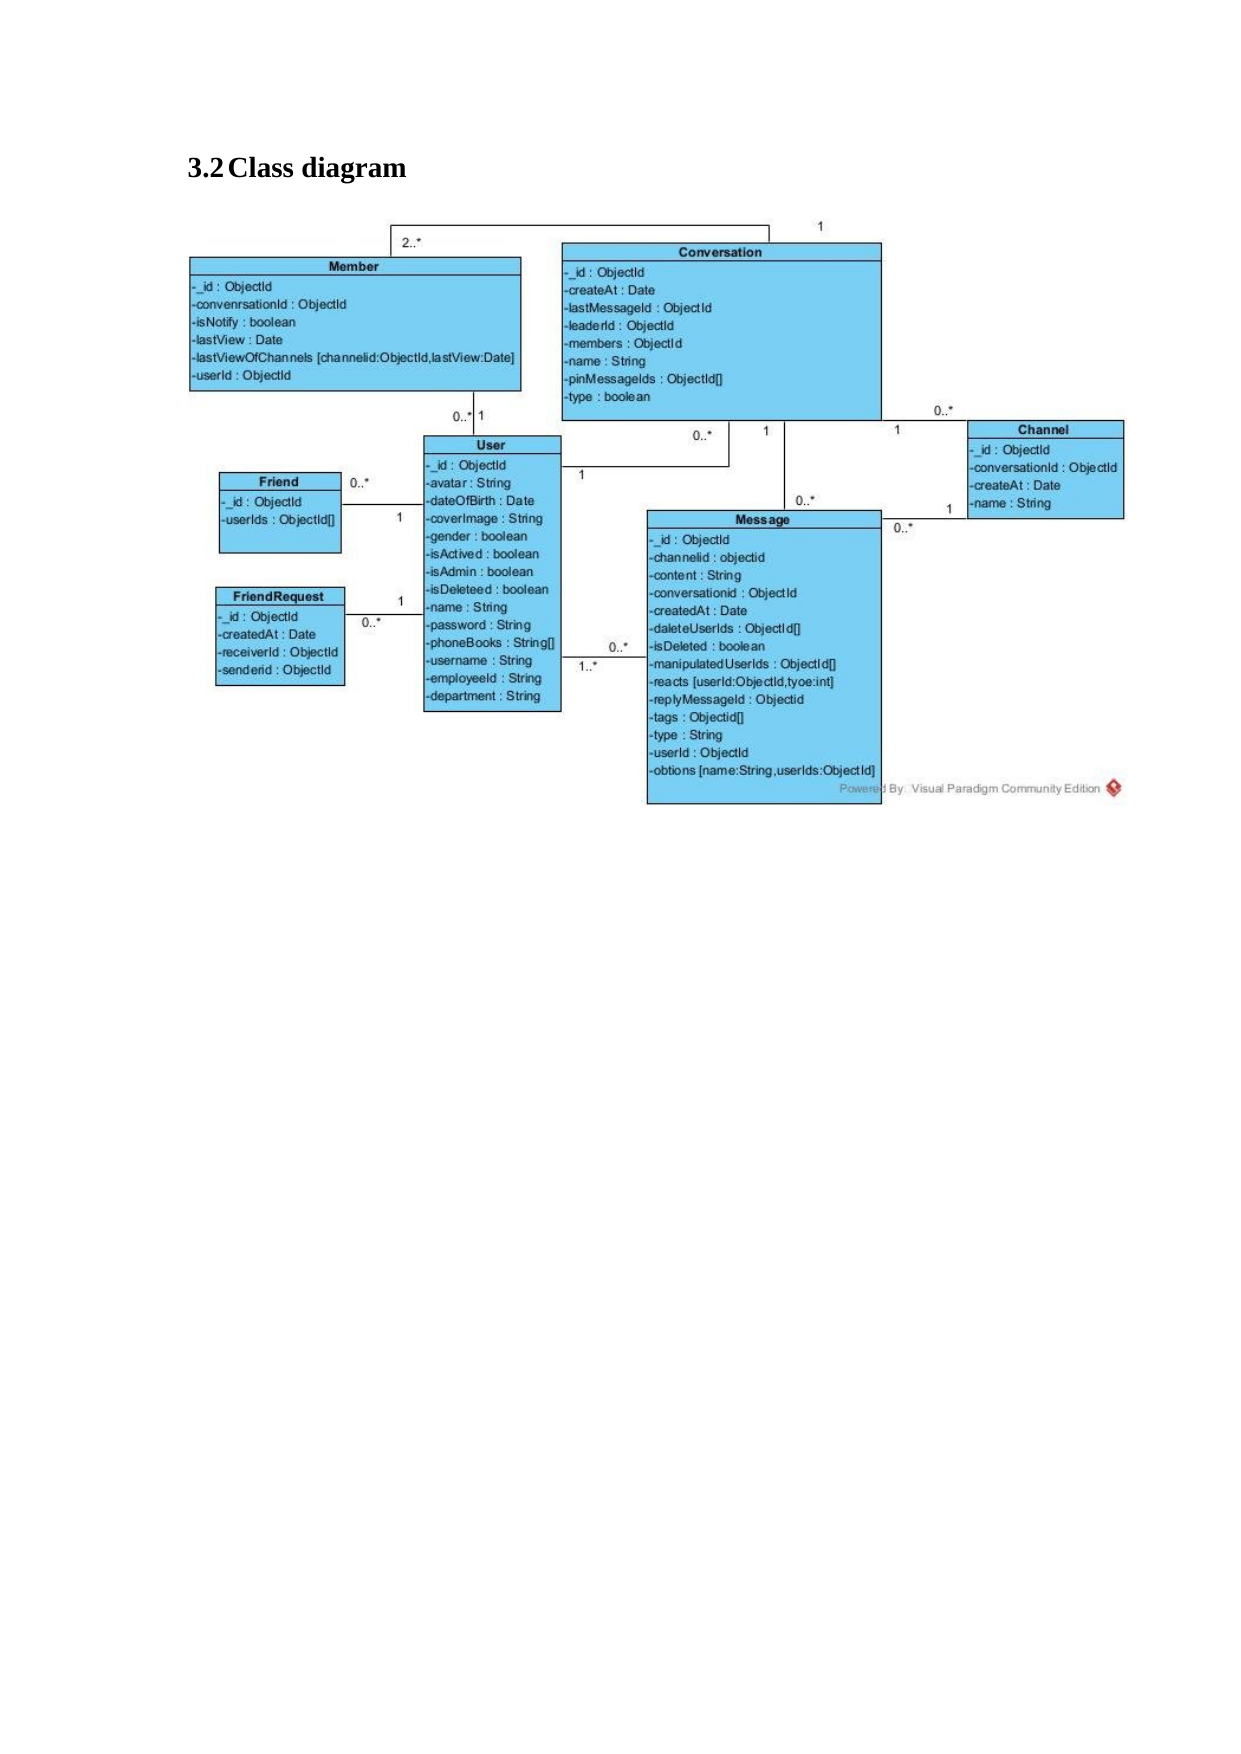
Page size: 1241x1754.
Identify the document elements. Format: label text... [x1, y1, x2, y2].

picture [187, 200, 1128, 808]
subtitle Class diagram [187, 150, 1090, 183]
